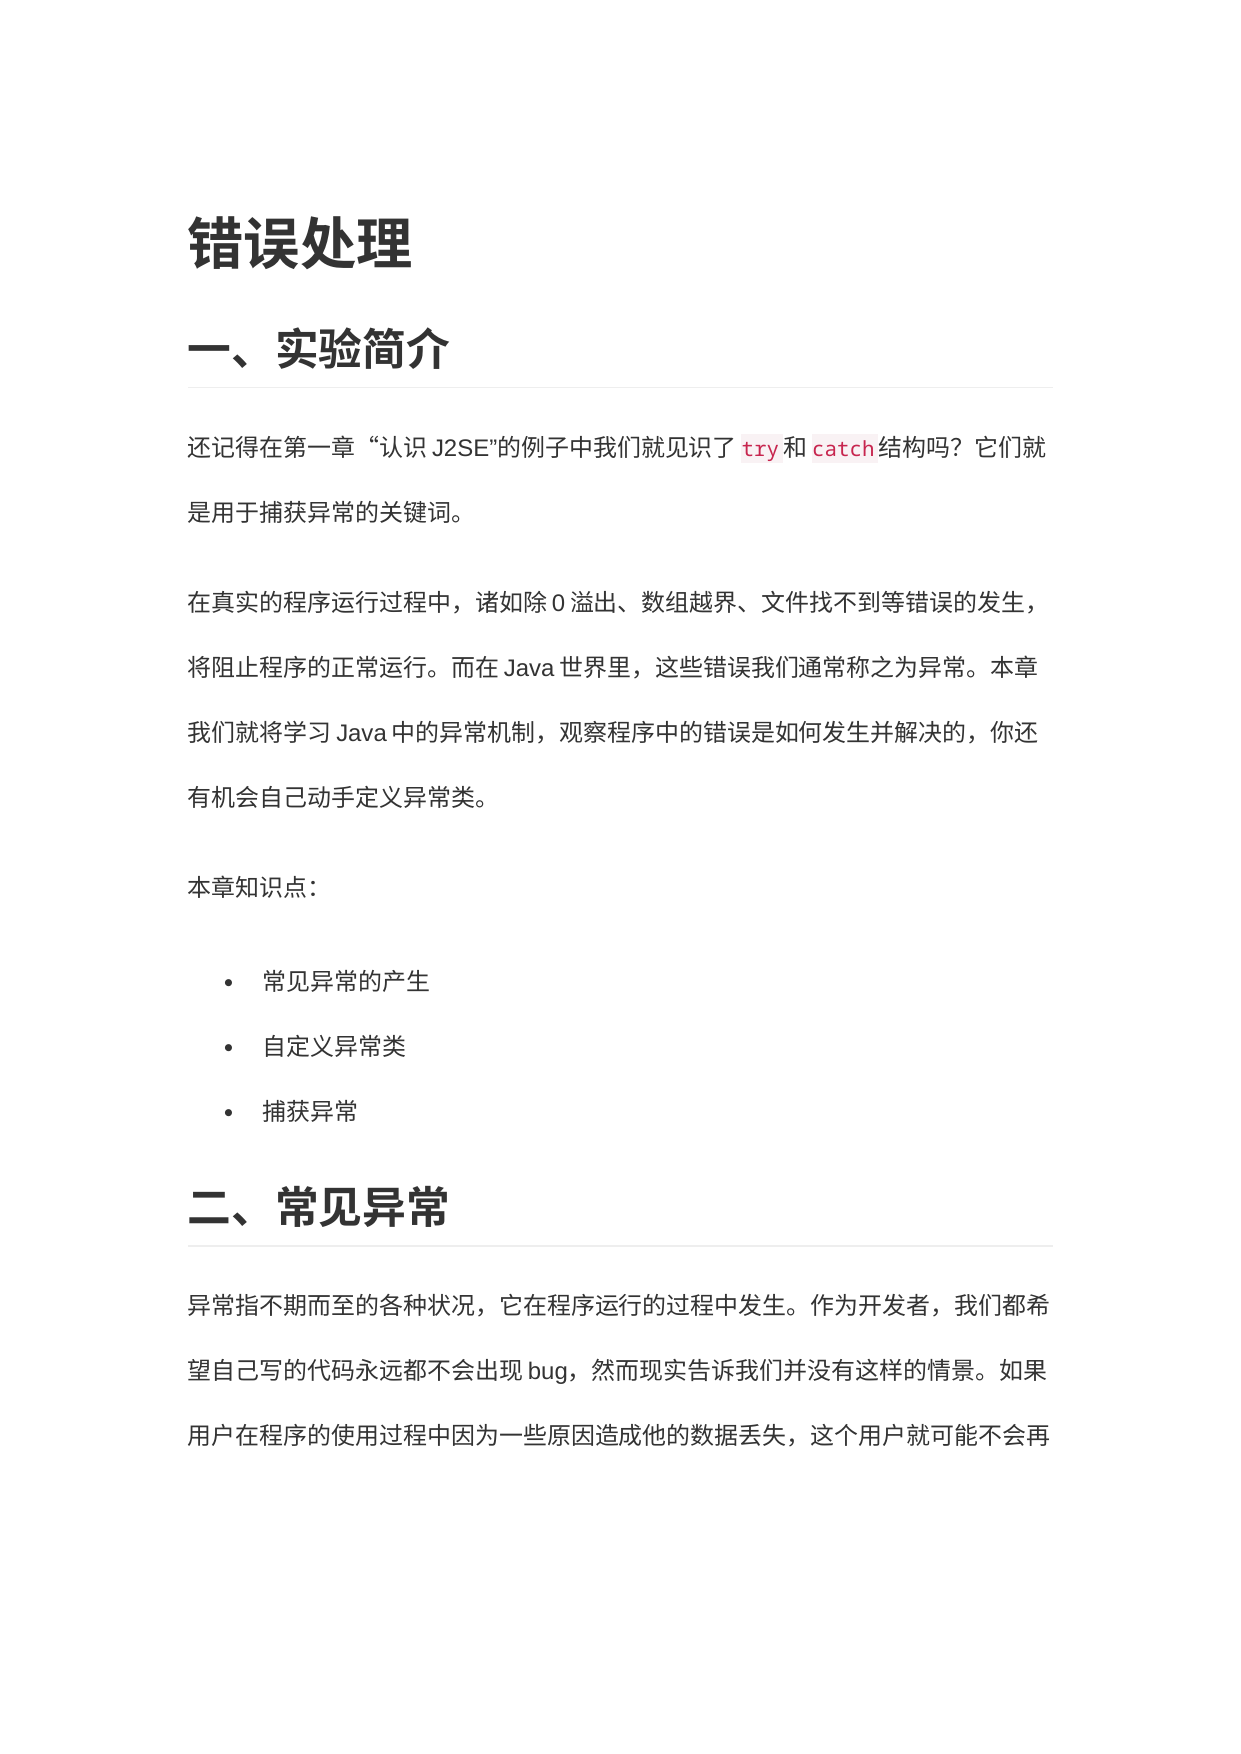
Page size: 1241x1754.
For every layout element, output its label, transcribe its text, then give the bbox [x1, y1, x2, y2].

text 还记得在第一章“认识J2SE”的例子中我们就见识了try和catch结构吗？它们就是用于捕获异常的关键词。 [187, 413, 1053, 543]
text 本章知识点： [187, 853, 1053, 918]
list 捕获异常 [225, 1078, 1053, 1143]
list 常见异常的产生 [225, 948, 1053, 1013]
subtitle 二、常见异常 [187, 1172, 1053, 1247]
list 自定义异常类 [225, 1013, 1053, 1078]
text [187, 1272, 1053, 1467]
text 在真实的程序运行过程中，诸如除0溢出、数组越界、文件找不到等错误的发生，将阻止程序的正常运行。而在Java世界里，这些错误我们通常称之为异常。本章我们就将学习Java中的异常机制，观察程序中的错误是如何发生并解决的，你还有机会自己动手定义异常类。 [187, 568, 1053, 828]
subtitle 一、实验简介 [187, 314, 1053, 388]
subtitle 错误处理 [187, 191, 1053, 289]
